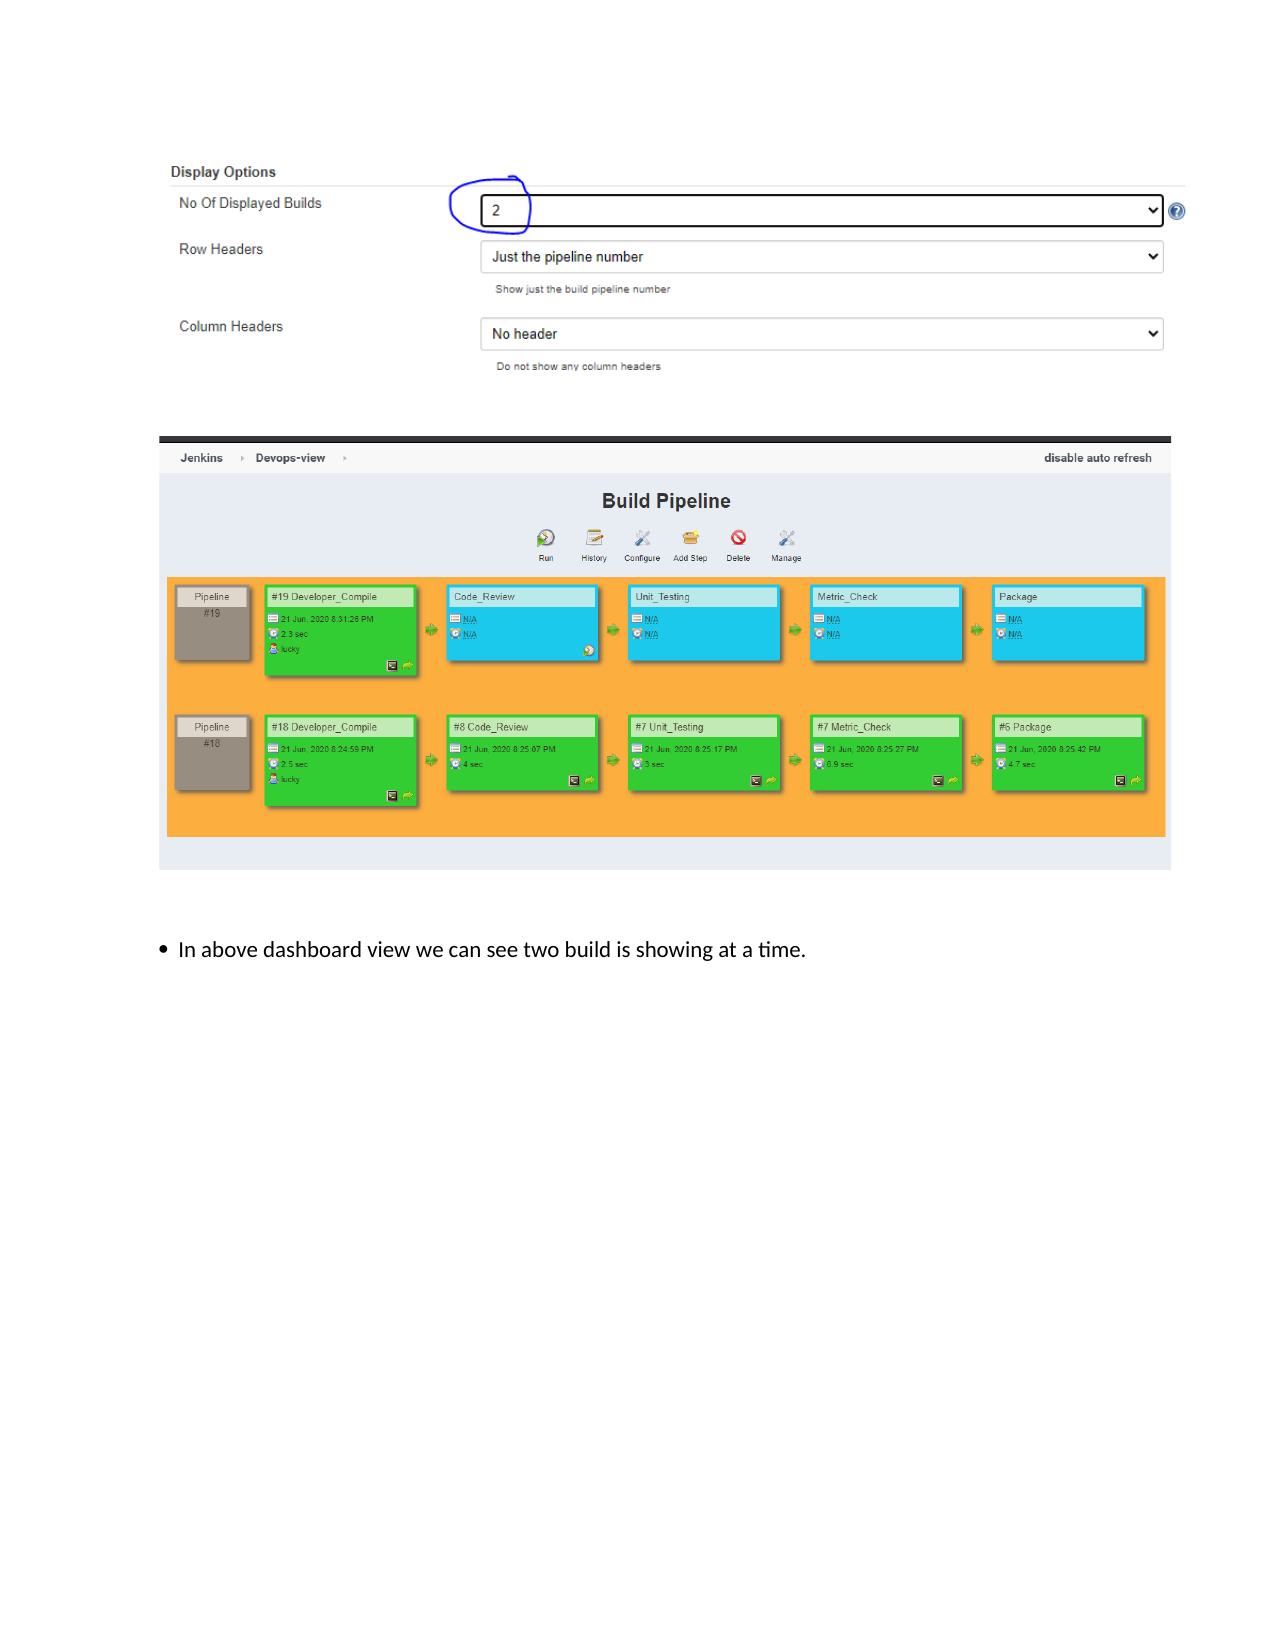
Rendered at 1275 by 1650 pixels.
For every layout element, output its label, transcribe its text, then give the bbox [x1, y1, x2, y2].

list In above dashboard view we can see two build is showing at a time. [159, 935, 1162, 963]
picture [159, 436, 1172, 870]
picture [159, 150, 1197, 371]
